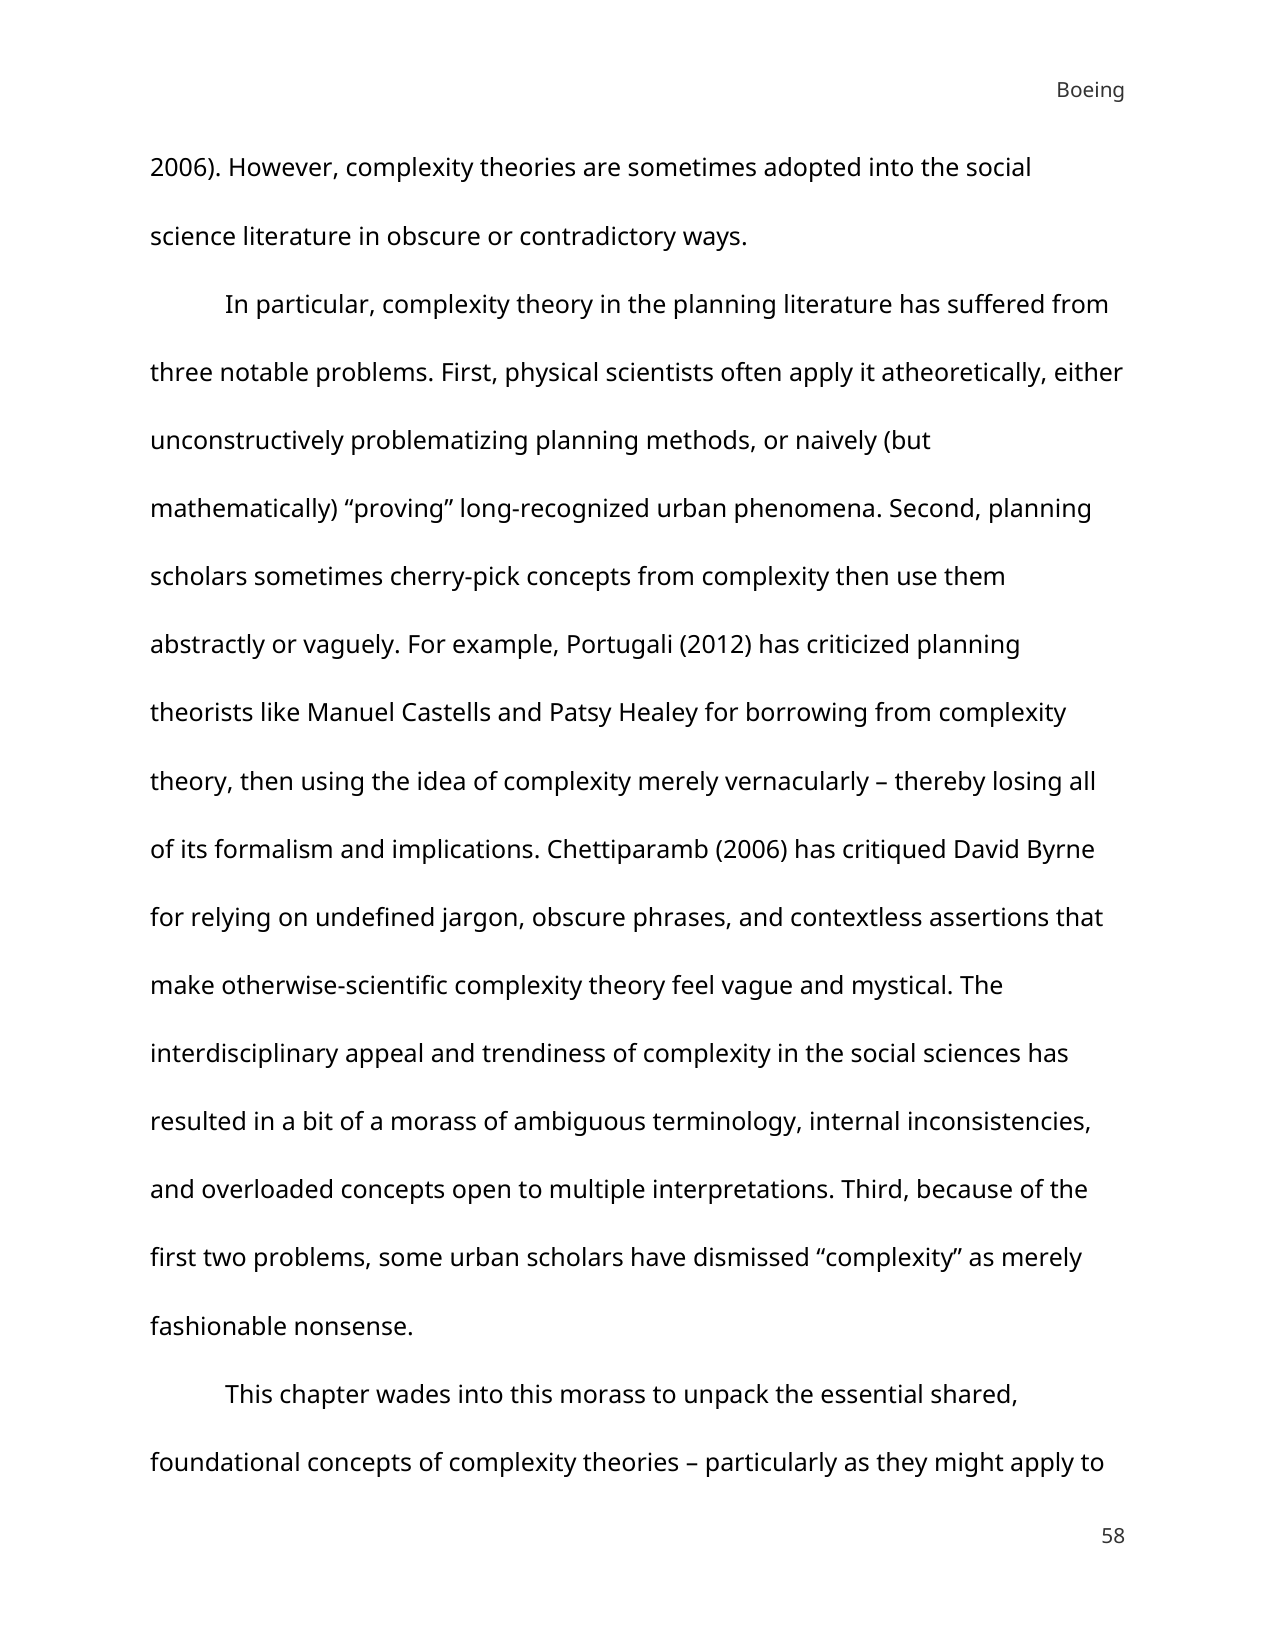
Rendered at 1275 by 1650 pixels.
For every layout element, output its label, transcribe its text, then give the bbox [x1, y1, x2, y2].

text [150, 150, 1125, 252]
text In particular, complexity theory in the planning literature has suffered from three notable problems. First, physical scientists often apply it atheoretically, either unconstructively problematizing planning methods, or naively (but mathematically) “proving” long-recognized urban phenomena. Second, planning scholars sometimes cherry-pick concepts from complexity then use them abstractly or vaguely. For example, Portugali (2012) has criticized planning theorists like Manuel Castells and Patsy Healey for borrowing from complexity theory, then using the idea of complexity merely vernacularly – thereby losing all of its formalism and implications. Chettiparamb (2006) has critiqued David Byrne for relying on undefined jargon, obscure phrases, and contextless assertions that make otherwise-scientific complexity theory feel vague and mystical. The interdisciplinary appeal and trendiness of complexity in the social sciences has resulted in a bit of a morass of ambiguous terminology, internal inconsistencies, and overloaded concepts open to multiple interpretations. Third, because of the first two problems, some urban scholars have dismissed “complexity” as merely fashionable nonsense. [150, 286, 1125, 1342]
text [150, 1376, 1125, 1478]
